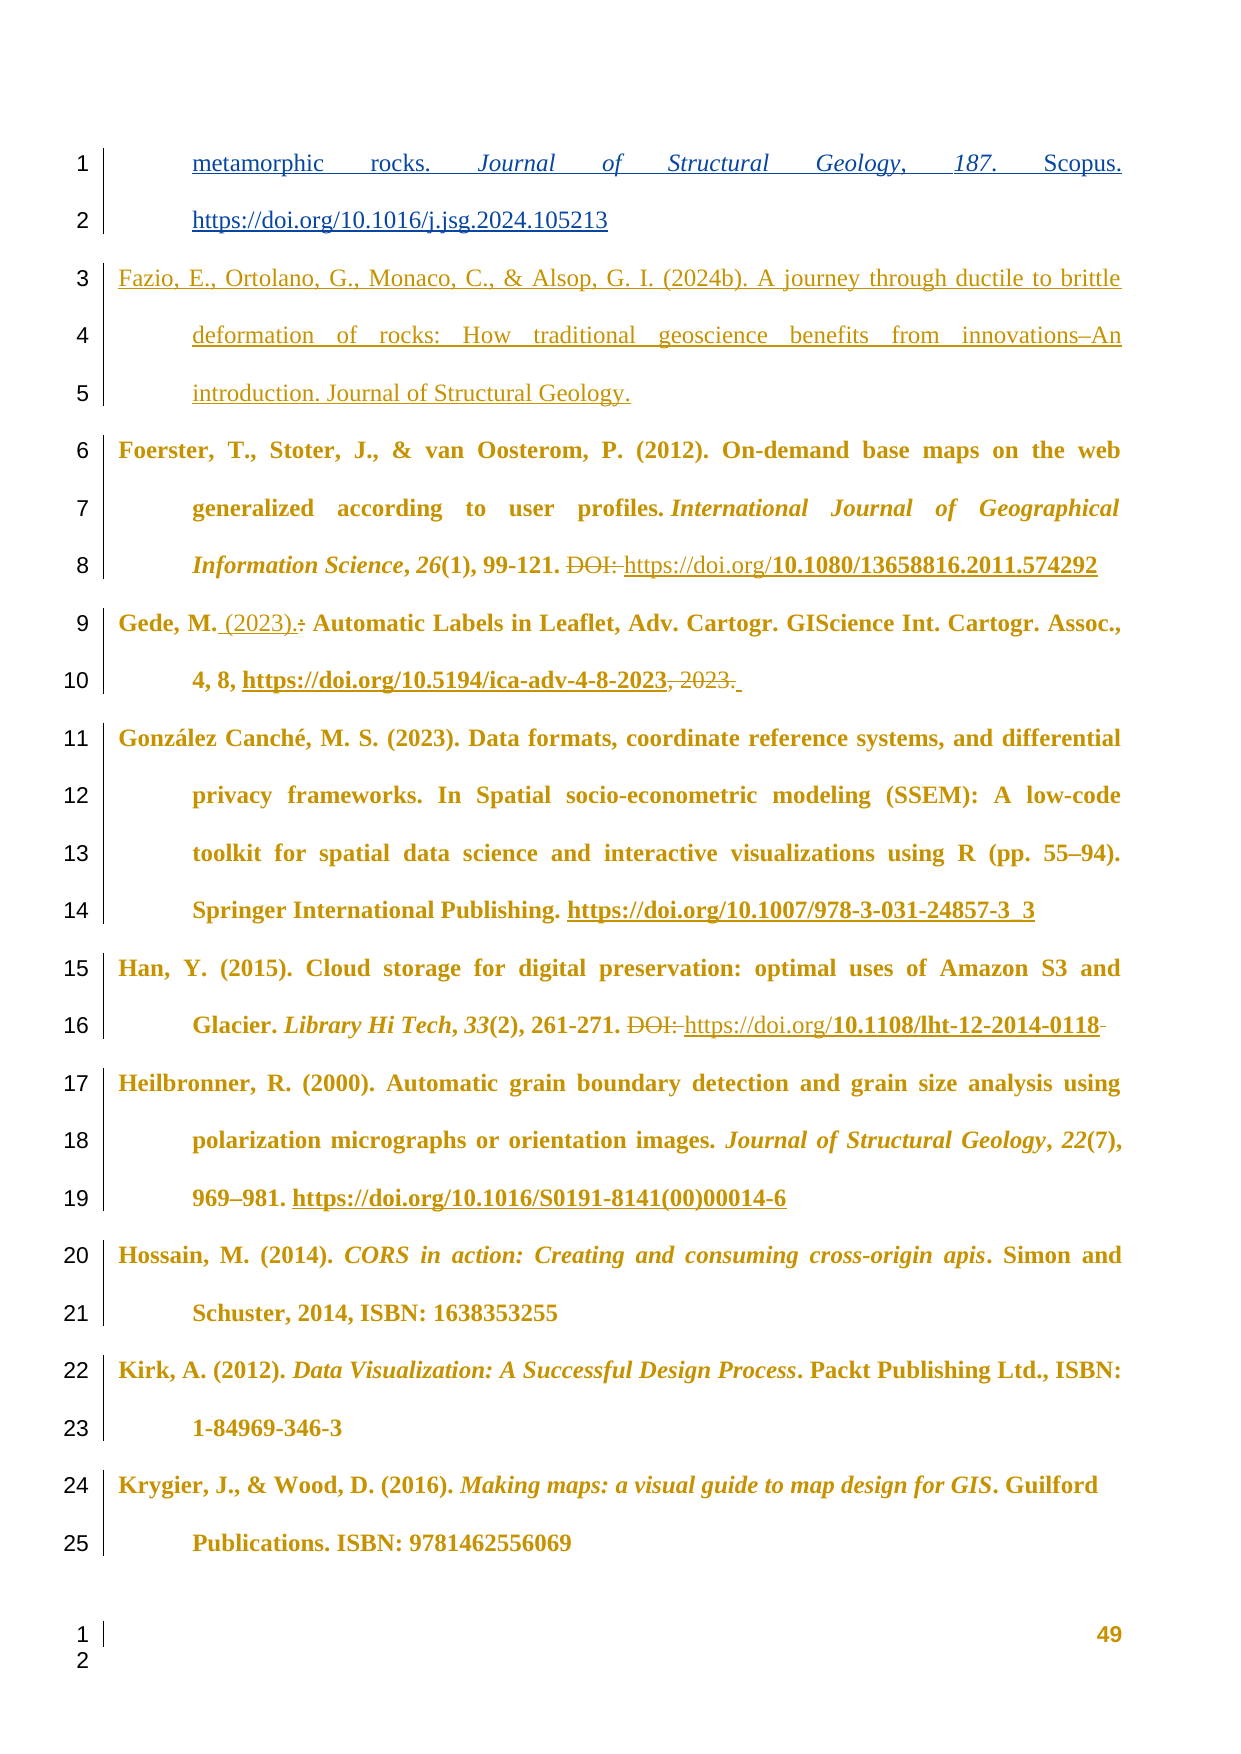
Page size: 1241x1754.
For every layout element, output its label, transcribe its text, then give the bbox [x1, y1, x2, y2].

text Han, Y. (2015). Cloud storage for digital preservation: optimal uses of Amazon S3 and Glacier. Library Hi Tech, 33(2), 261-271. 10.1108/lht-12-2014-0118 [118, 953, 1122, 1039]
text González Canché, M. S. (2023). Data formats, coordinate reference systems, and differential privacy frameworks. In Spatial socio-econometric modeling (SSEM): A low-code toolkit for spatial data science and interactive visualizations using R (pp. 55–94). Springer International Publishing. https://doi.org/10.1007/978-3-031-24857-3_3 [118, 723, 1122, 924]
text Hossain, M. (2014). CORS in action: Creating and consuming cross-origin apis. Simon and Schuster, 2014, ISBN: 1638353255 [118, 1240, 1122, 1326]
text Foerster, T., Stoter, J., & van Oosterom, P. (2012). On-demand base maps on the web generalized according to user profiles. International Journal of Geographical Information Science, 26(1), 99-121. 10.1080/13658816.2011.574292 [118, 435, 1122, 579]
text Krygier, J., & Wood, D. (2016). Making maps: a visual guide to map design for GIS. Guilford Publications. ISBN: 9781462556069 [118, 1470, 1122, 1556]
text Heilbronner, R. (2000). Automatic grain boundary detection and grain size analysis using polarization micrographs or orientation images. Journal of Structural Geology, 22(7), 969–981. https://doi.org/10.1016/S0191-8141(00)00014-6 [118, 1068, 1122, 1211]
text Gede, M. Automatic Labels in Leaflet, Adv. Cartogr. GIScience Int. Cartogr. Assoc., 4, 8, https://doi.org/10.5194/ica-adv-4-8-2023 [118, 608, 1122, 694]
text Kirk, A. (2012). Data Visualization: A Successful Design Process. Packt Publishing Ltd., ISBN: 1-84969-346-3 [118, 1355, 1122, 1441]
